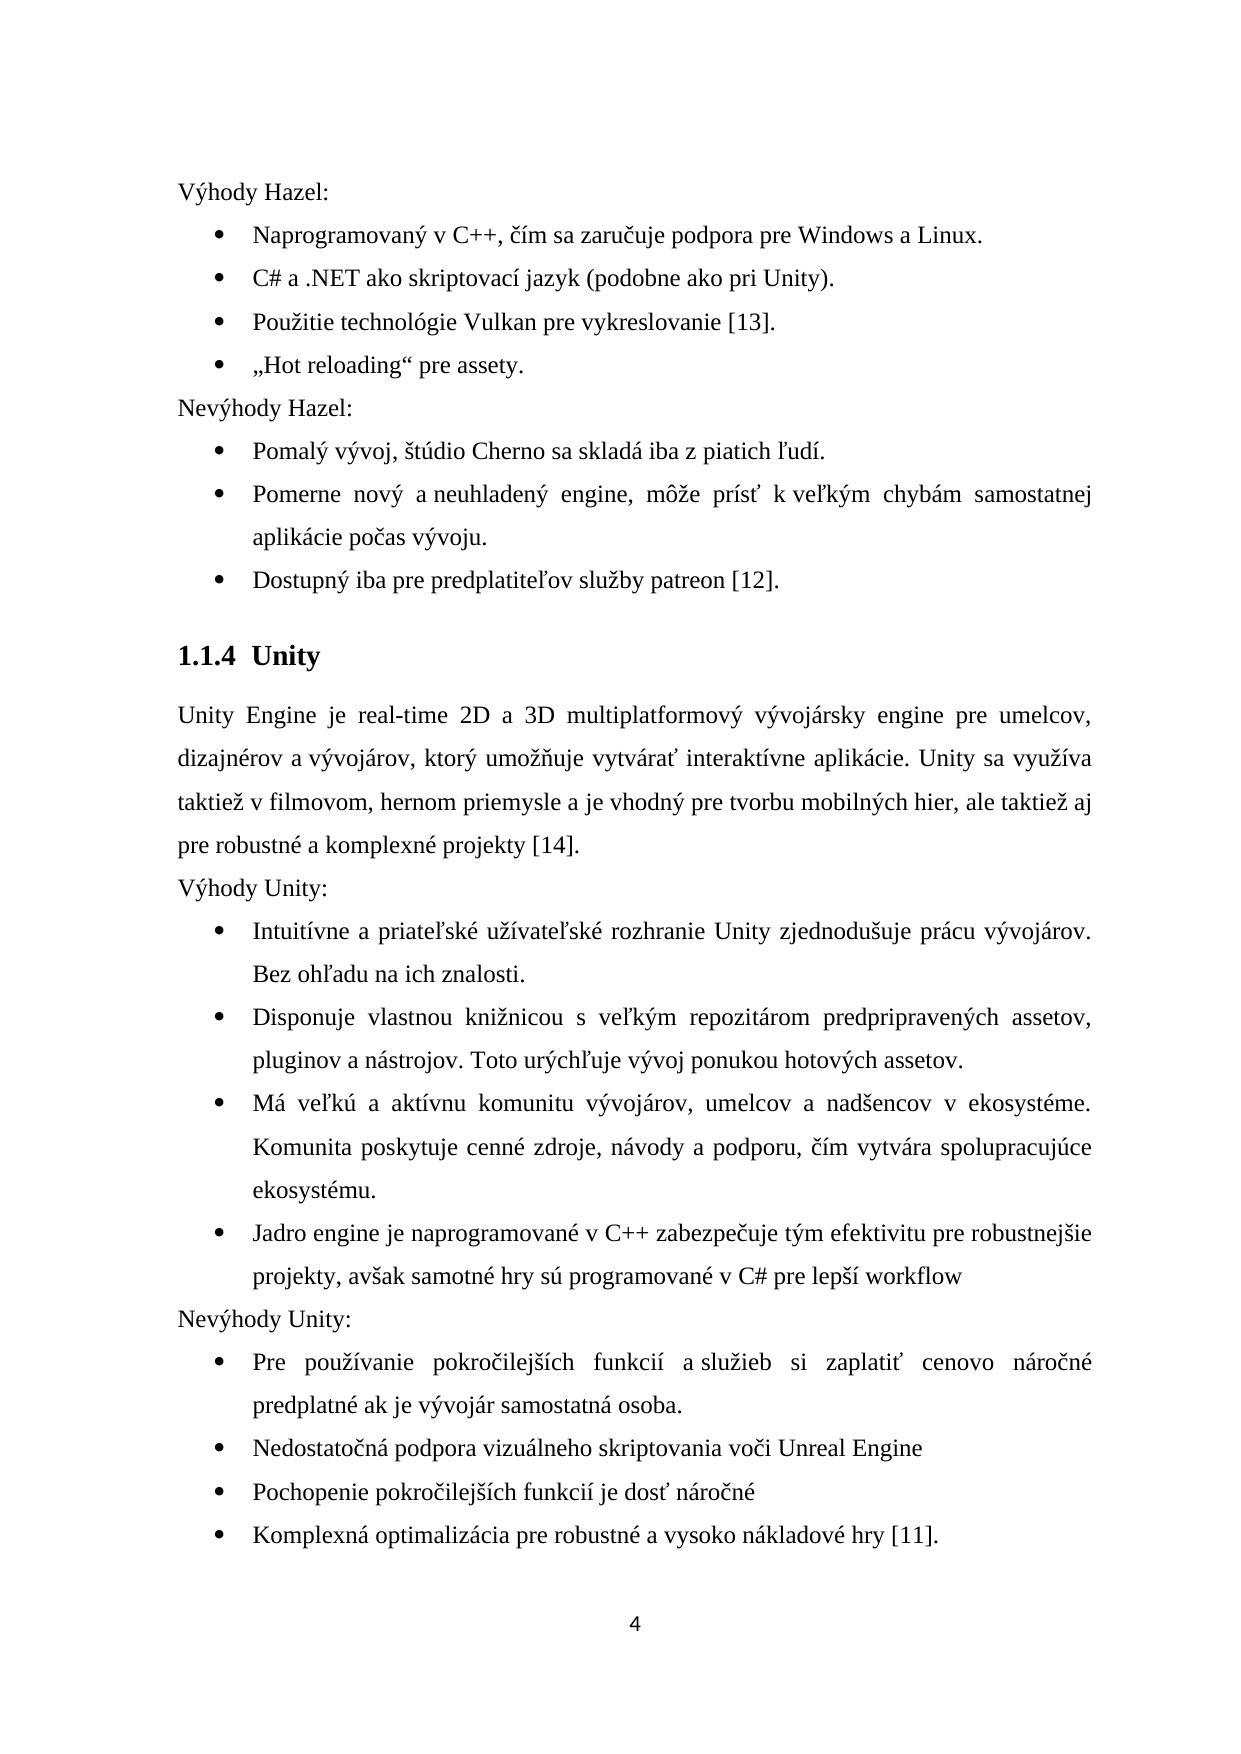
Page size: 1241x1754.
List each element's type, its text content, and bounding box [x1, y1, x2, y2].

list Komplexná optimalizácia pre robustné a vysoko nákladové hry [11]. [215, 1520, 1092, 1548]
list Intuitívne a priateľské užívateľské rozhranie Unity zjednodušuje prácu vývojárov. Bez ohľadu na ich znalosti. [215, 916, 1092, 988]
list Pochopenie pokročilejších funkcií je dosť náročné [215, 1477, 1092, 1505]
text Unity Engine je real-time 2D a 3D multiplatformový vývojársky engine pre umelcov, dizajnérov a vývojárov, ktorý umožňuje vytvárať interaktívne aplikácie. Unity sa využíva taktiež v filmovom, hernom priemysle a je vhodný pre tvorbu mobilných hier, ale taktiež aj pre robustné a komplexné projekty [14]. [177, 700, 1092, 858]
text Výhody Unity: [177, 873, 1092, 902]
list Jadro engine je naprogramované v C++ zabezpečuje tým efektivitu pre robustnejšie projekty, avšak samotné hry sú programované v C# pre lepší workflow [215, 1218, 1092, 1290]
list Pomalý vývoj, štúdio Cherno sa skladá iba z piatich ľudí. [215, 436, 1092, 465]
text Nevýhody Hazel: [177, 393, 1092, 422]
list Pomerne nový a neuhladený engine, môže prísť k veľkým chybám samostatnej aplikácie počas vývoju. [215, 479, 1092, 551]
list Pre používanie pokročilejších funkcií a služieb si zaplatiť cenovo náročné predplatné ak je vývojár samostatná osoba. [215, 1347, 1092, 1419]
list Disponuje vlastnou knižnicou s veľkým repozitárom predpripravených assetov, pluginov a nástrojov. Toto urýchľuje vývoj ponukou hotových assetov. [215, 1002, 1092, 1074]
text Nevýhody Unity: [177, 1304, 1092, 1333]
text Unity [177, 638, 1092, 671]
list C# a .NET ako skriptovací jazyk (podobne ako pri Unity). [215, 263, 1092, 292]
text Výhody Hazel: [177, 177, 1092, 206]
list Nedostatočná podpora vizuálneho skriptovania voči Unreal Engine [215, 1433, 1092, 1462]
list Naprogramovaný v C++, čím sa zaručuje podpora pre Windows a Linux. [215, 220, 1092, 249]
list Použitie technológie Vulkan pre vykreslovanie [13]. [215, 307, 1092, 335]
list „Hot reloading“ pre assety. [215, 350, 1092, 378]
list Má veľkú a aktívnu komunitu vývojárov, umelcov a nadšencov v ekosystéme. Komunita poskytuje cenné zdroje, návody a podporu, čím vytvára spolupracujúce ekosystému. [215, 1088, 1092, 1203]
list Dostupný iba pre predplatiteľov služby patreon [12]. [215, 565, 1092, 594]
